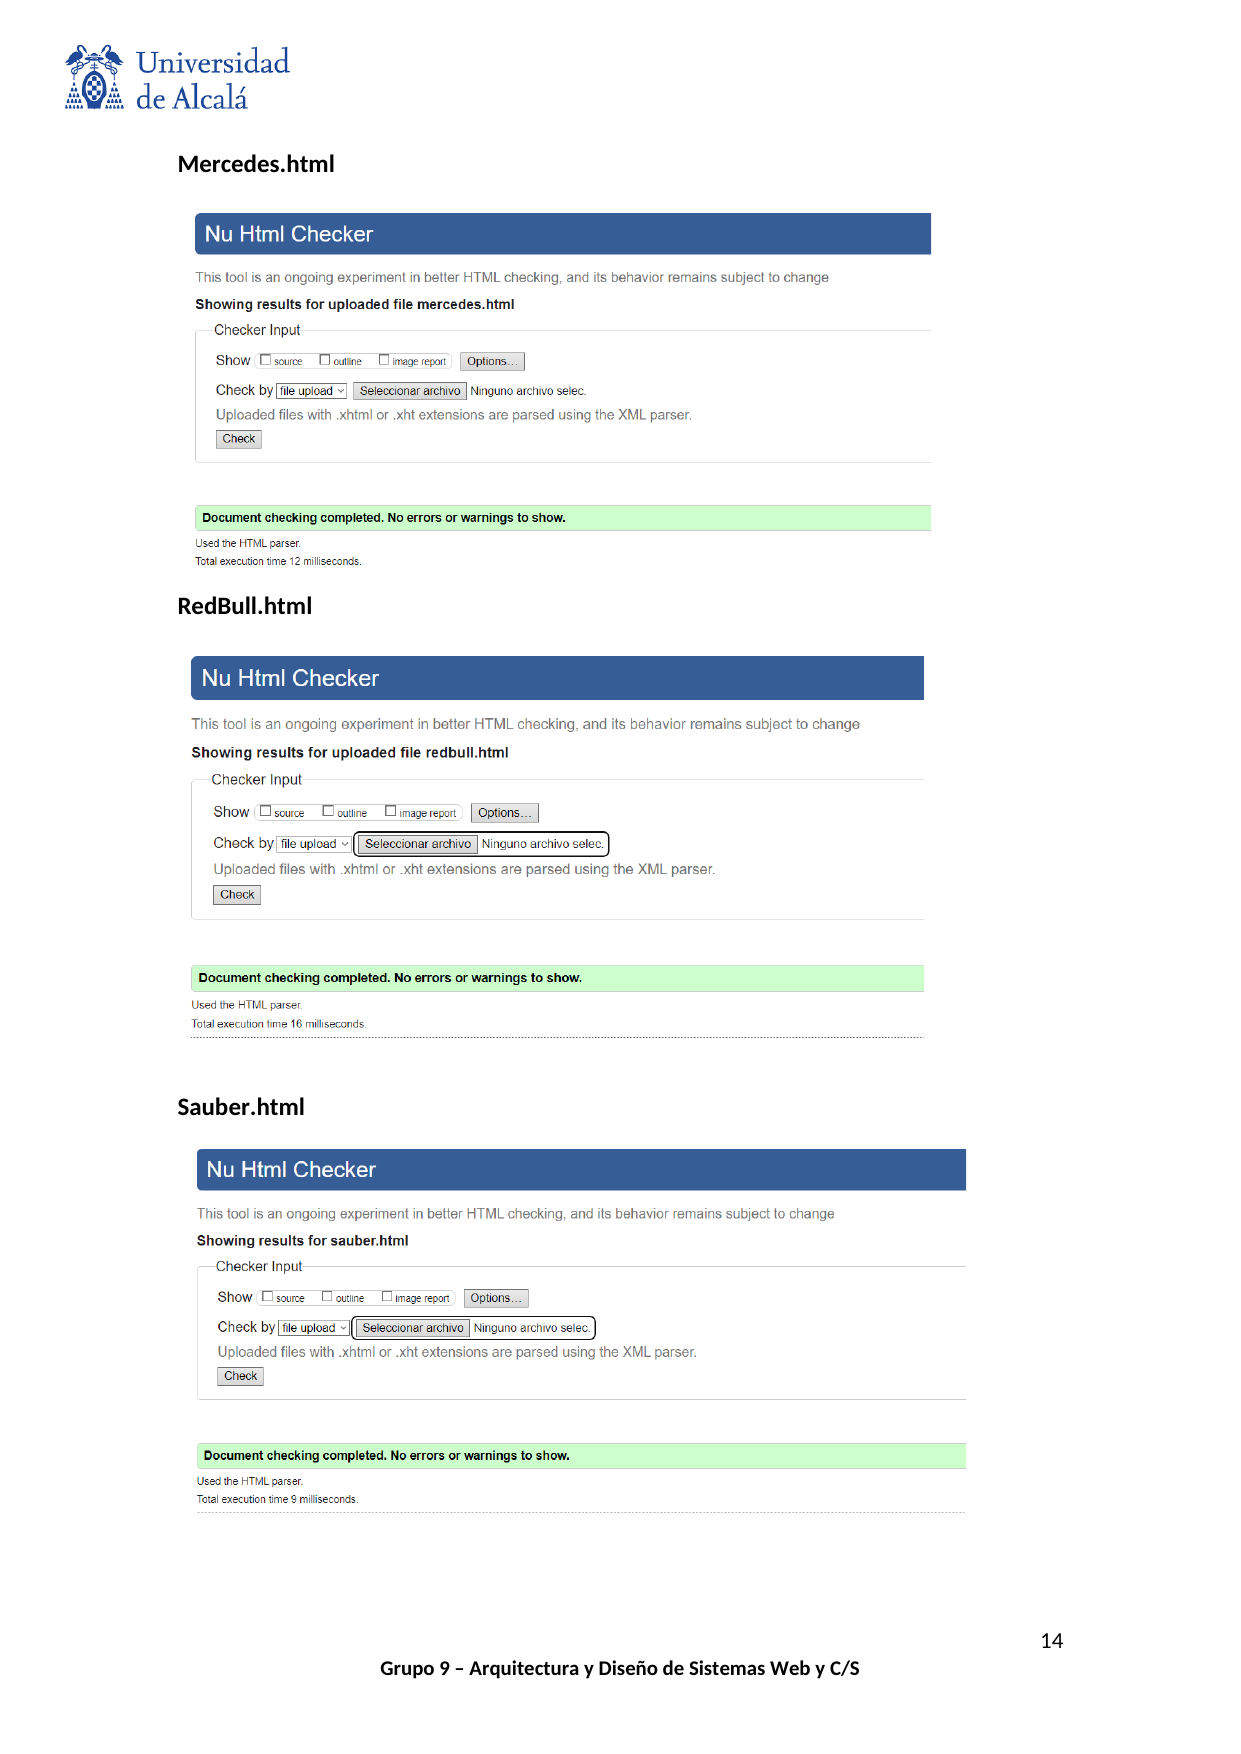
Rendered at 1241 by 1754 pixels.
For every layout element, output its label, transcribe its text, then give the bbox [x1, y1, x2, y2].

text Sauber.html [177, 1091, 1063, 1122]
text RedBull.html [177, 590, 1063, 621]
picture [177, 1140, 967, 1538]
picture [177, 639, 924, 1073]
picture [57, 36, 297, 117]
text Mercedes.html [177, 148, 1063, 178]
picture [177, 197, 932, 572]
